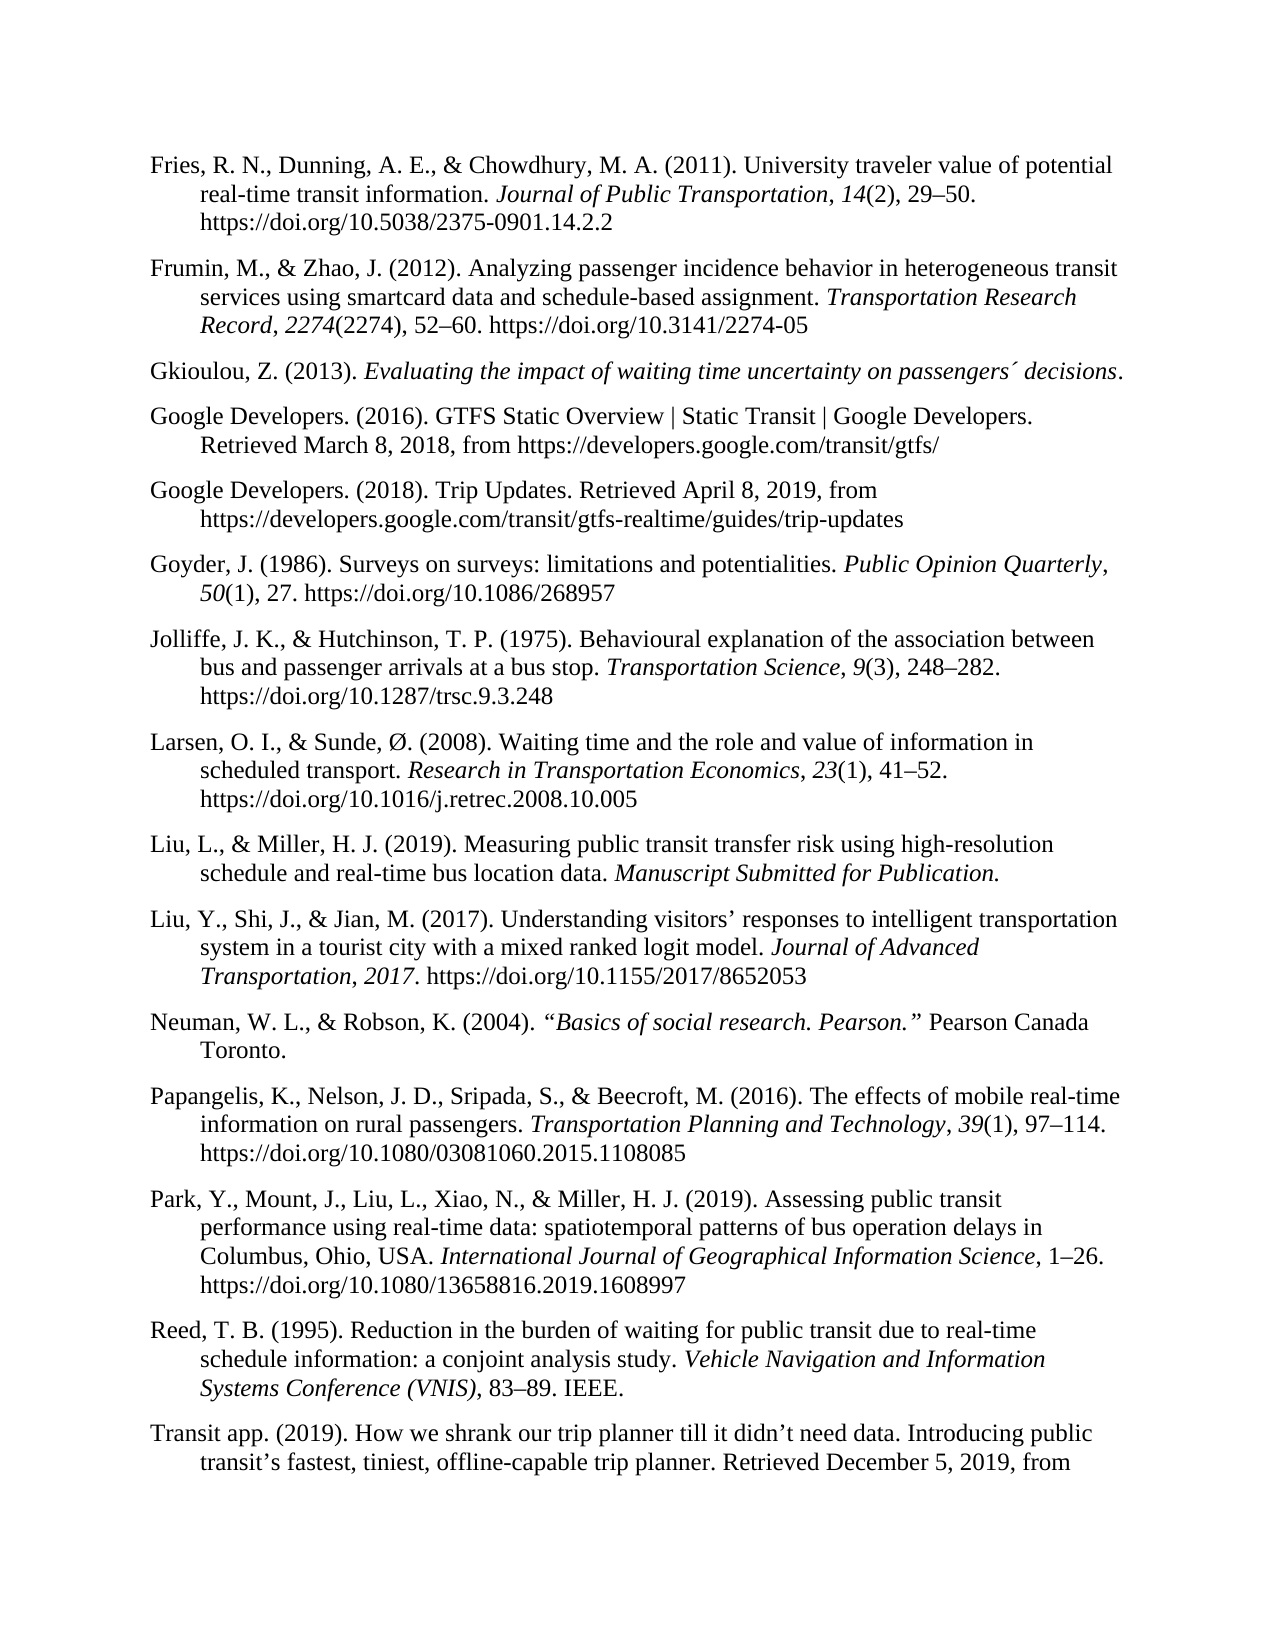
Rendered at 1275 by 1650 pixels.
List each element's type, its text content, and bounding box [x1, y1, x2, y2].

text Park, Y., Mount, J., Liu, L., Xiao, N., & Miller, H. J. (2019). Assessing public transit performance using real-time data: spatiotemporal patterns of bus operation delays in Columbus, Ohio, USA. International Journal of Geographical Information Science, 1–26. https://doi.org/10.1080/13658816.2019.1608997 [150, 1184, 1125, 1299]
text Neuman, W. L., & Robson, K. (2004). “Basics of social research. Pearson.” Pearson Canada Toronto. [150, 1007, 1125, 1064]
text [150, 1418, 1125, 1476]
text Goyder, J. (1986). Surveys on surveys: limitations and potentialities. Public Opinion Quarterly, 50(1), 27. https://doi.org/10.1086/268957 [150, 549, 1125, 607]
text Liu, L., & Miller, H. J. (2019). Measuring public transit transfer risk using high-resolution schedule and real-time bus location data. Manuscript Submitted for Publication. [150, 829, 1125, 887]
text Google Developers. (2016). GTFS Static Overview | Static Transit | Google Developers. Retrieved March 8, 2018, from https://developers.google.com/transit/gtfs/ [150, 401, 1125, 459]
text Liu, Y., Shi, J., & Jian, M. (2017). Understanding visitors’ responses to intelligent transportation system in a tourist city with a mixed ranked logit model. Journal of Advanced Transportation, 2017. https://doi.org/10.1155/2017/8652053 [150, 904, 1125, 990]
text Reed, T. B. (1995). Reduction in the burden of waiting for public transit due to real-time schedule information: a conjoint analysis study. Vehicle Navigation and Information Systems Conference (VNIS), 83–89. IEEE. [150, 1315, 1125, 1402]
text Papangelis, K., Nelson, J. D., Sripada, S., & Beecroft, M. (2016). The effects of mobile real-time information on rural passengers. Transportation Planning and Technology, 39(1), 97–114. https://doi.org/10.1080/03081060.2015.1108085 [150, 1081, 1125, 1167]
text Fries, R. N., Dunning, A. E., & Chowdhury, M. A. (2011). University traveler value of potential real-time transit information. Journal of Public Transportation, 14(2), 29–50. https://doi.org/10.5038/2375-0901.14.2.2 [150, 150, 1125, 236]
text Larsen, O. I., & Sunde, Ø. (2008). Waiting time and the role and value of information in scheduled transport. Research in Transportation Economics, 23(1), 41–52. https://doi.org/10.1016/j.retrec.2008.10.005 [150, 727, 1125, 813]
text Google Developers. (2018). Trip Updates. Retrieved April 8, 2019, from https://developers.google.com/transit/gtfs-realtime/guides/trip-updates [150, 475, 1125, 533]
text Frumin, M., & Zhao, J. (2012). Analyzing passenger incidence behavior in heterogeneous transit services using smartcard data and schedule-based assignment. Transportation Research Record, 2274(2274), 52–60. https://doi.org/10.3141/2274-05 [150, 253, 1125, 339]
text Gkioulou, Z. (2013). Evaluating the impact of waiting time uncertainty on passengers´ decisions. [150, 356, 1125, 384]
text Jolliffe, J. K., & Hutchinson, T. P. (1975). Behavioural explanation of the association between bus and passenger arrivals at a bus stop. Transportation Science, 9(3), 248–282. https://doi.org/10.1287/trsc.9.3.248 [150, 624, 1125, 710]
